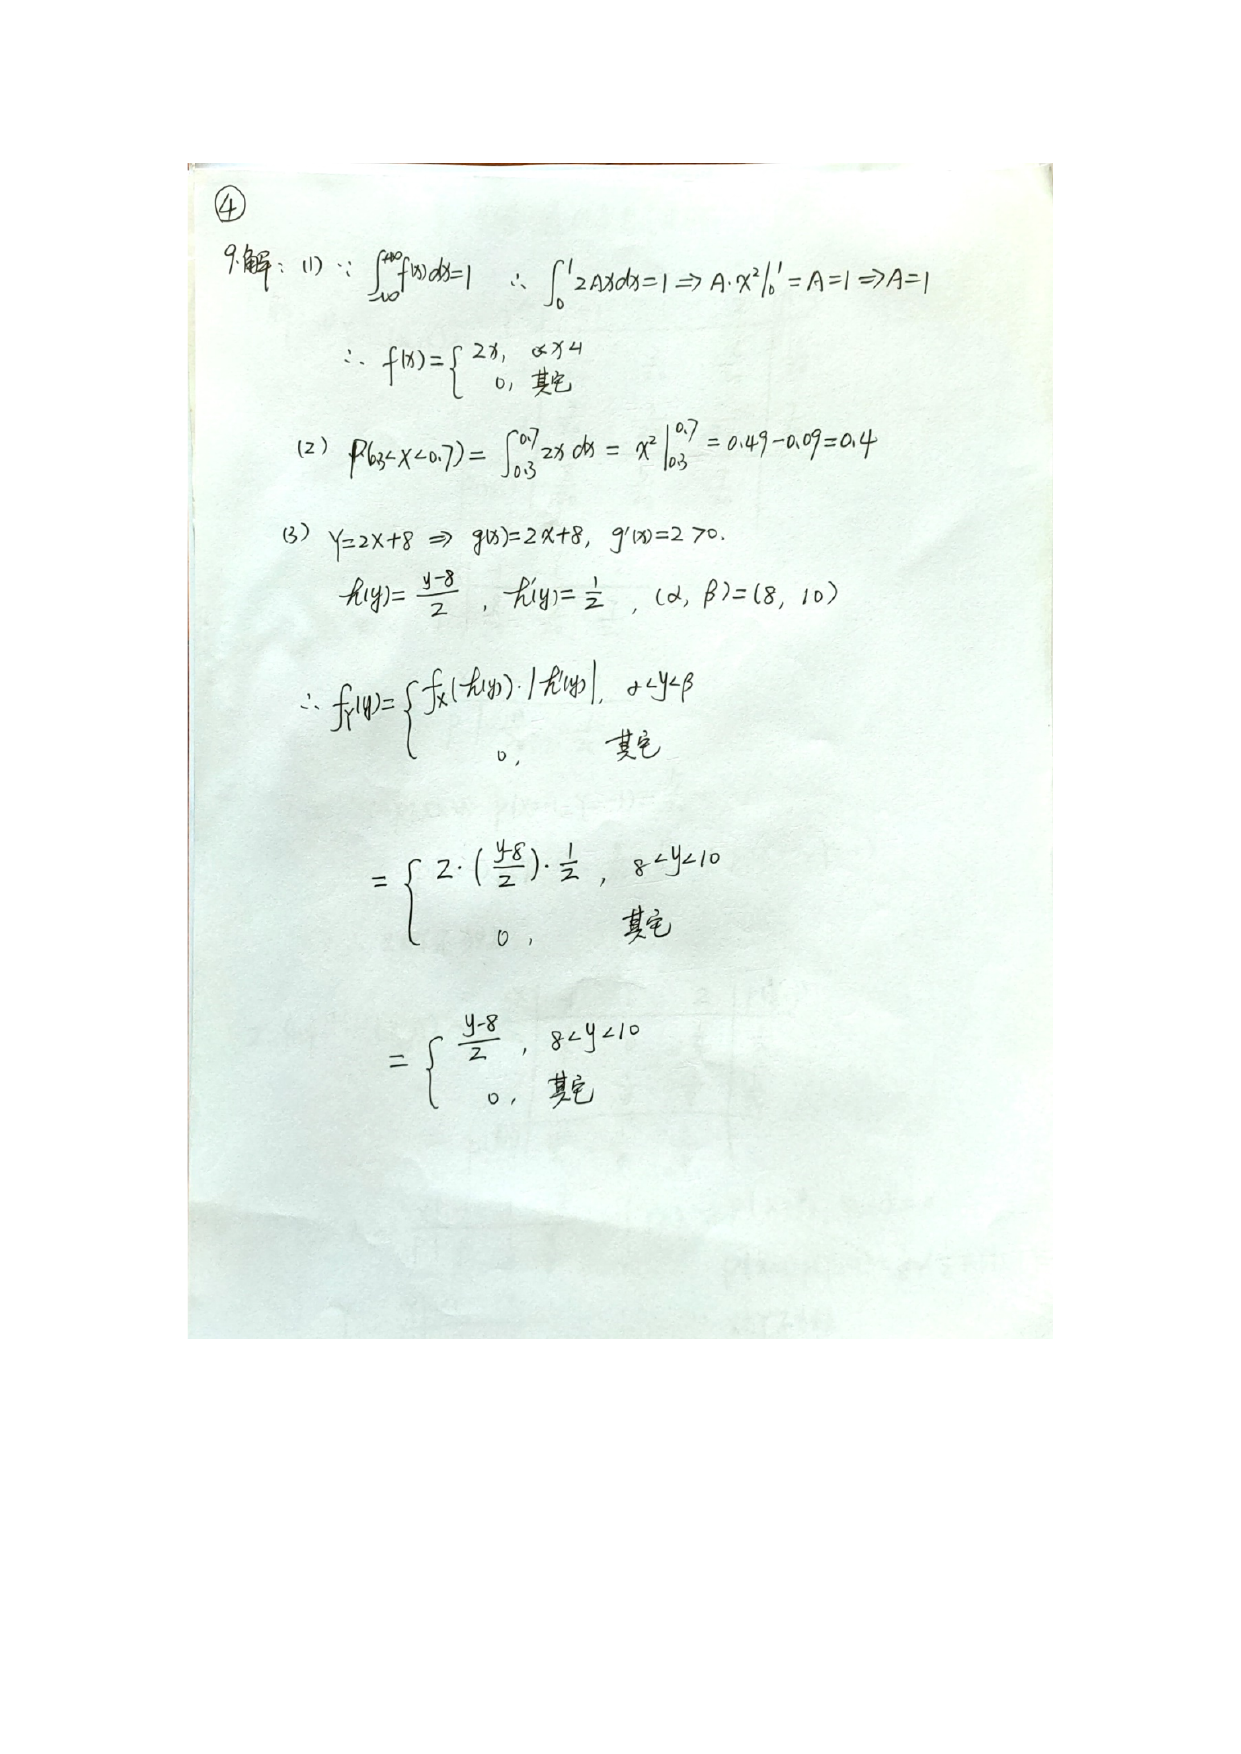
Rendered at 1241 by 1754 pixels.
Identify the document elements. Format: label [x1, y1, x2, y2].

picture [188, 164, 1052, 1338]
